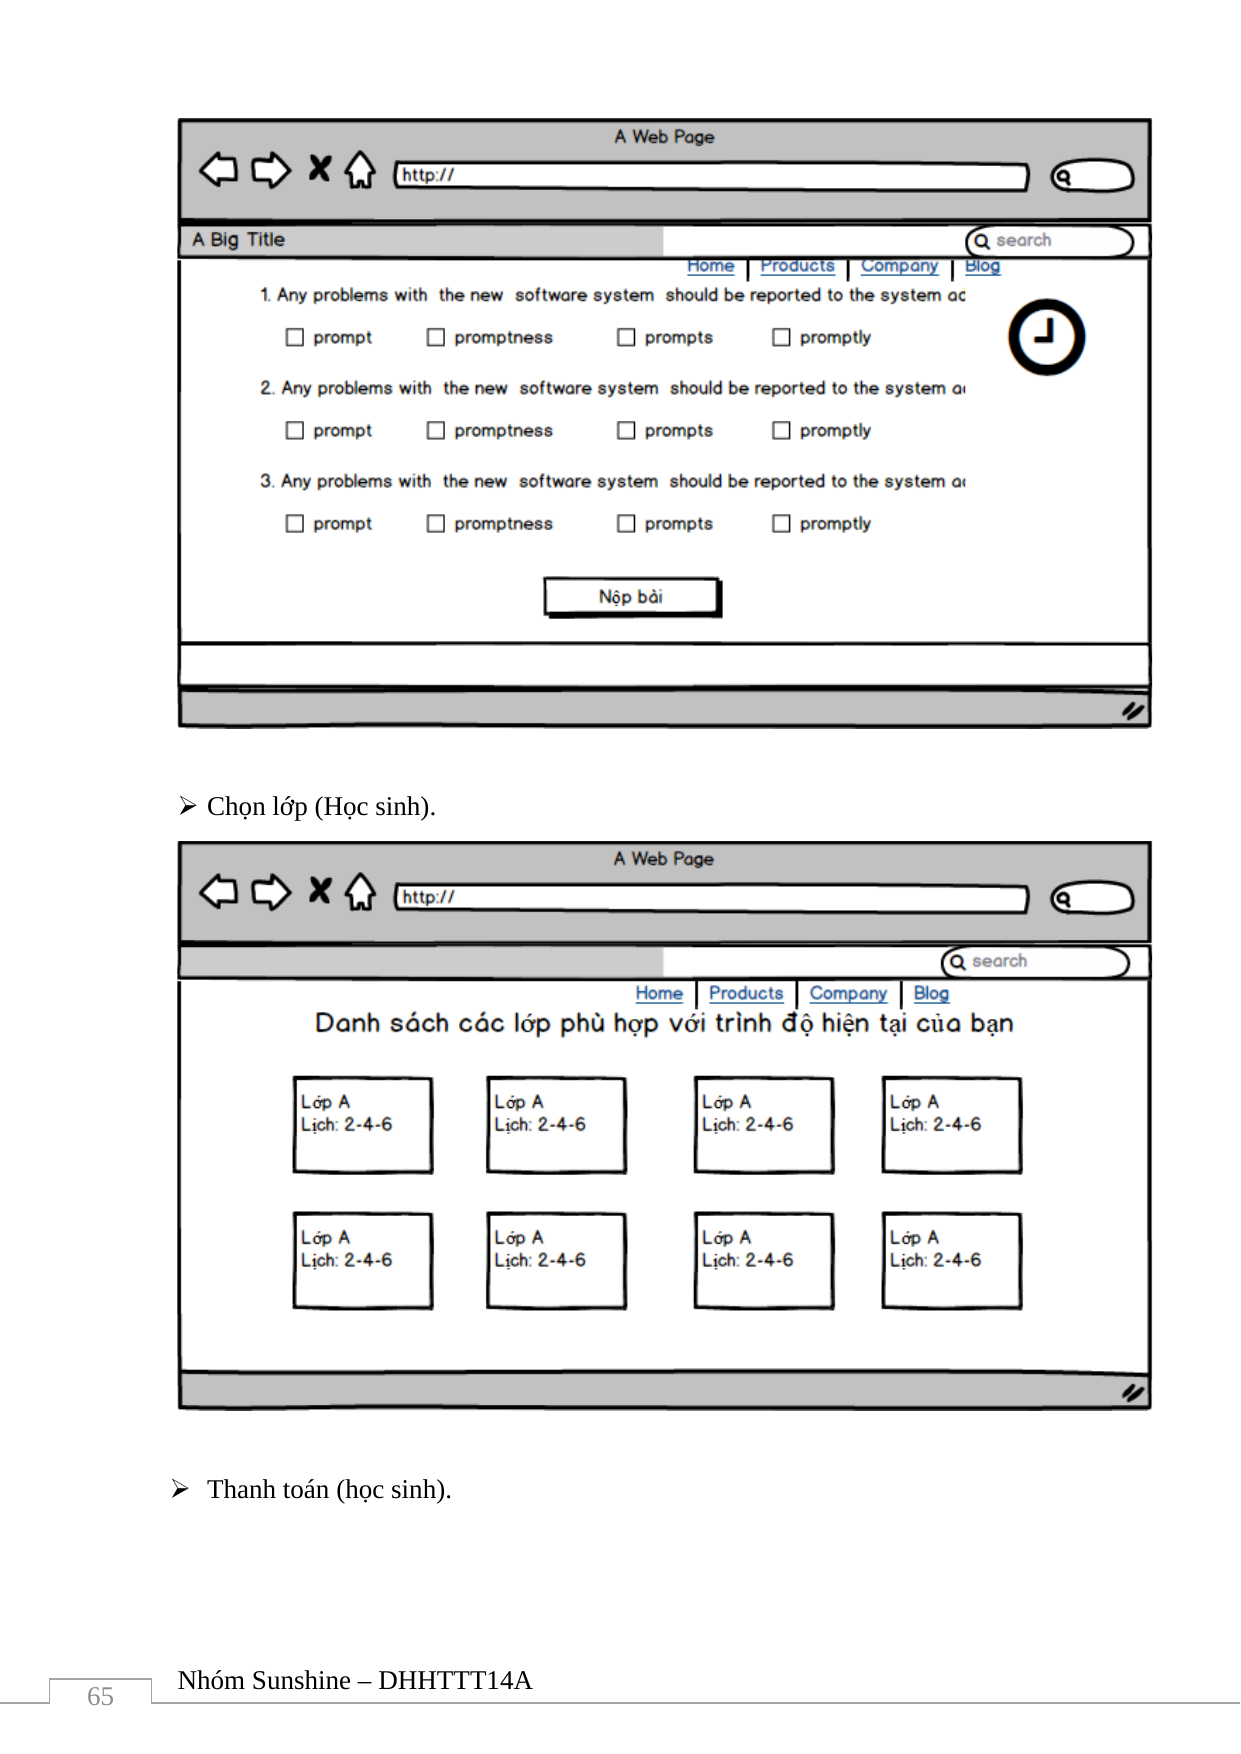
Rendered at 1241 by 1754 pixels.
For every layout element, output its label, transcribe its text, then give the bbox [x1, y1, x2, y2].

picture [177, 841, 1153, 1411]
list Chọn lớp (Học sinh). [177, 791, 1152, 822]
picture [177, 118, 1153, 729]
list Thanh toán (học sinh). [169, 1473, 1152, 1504]
